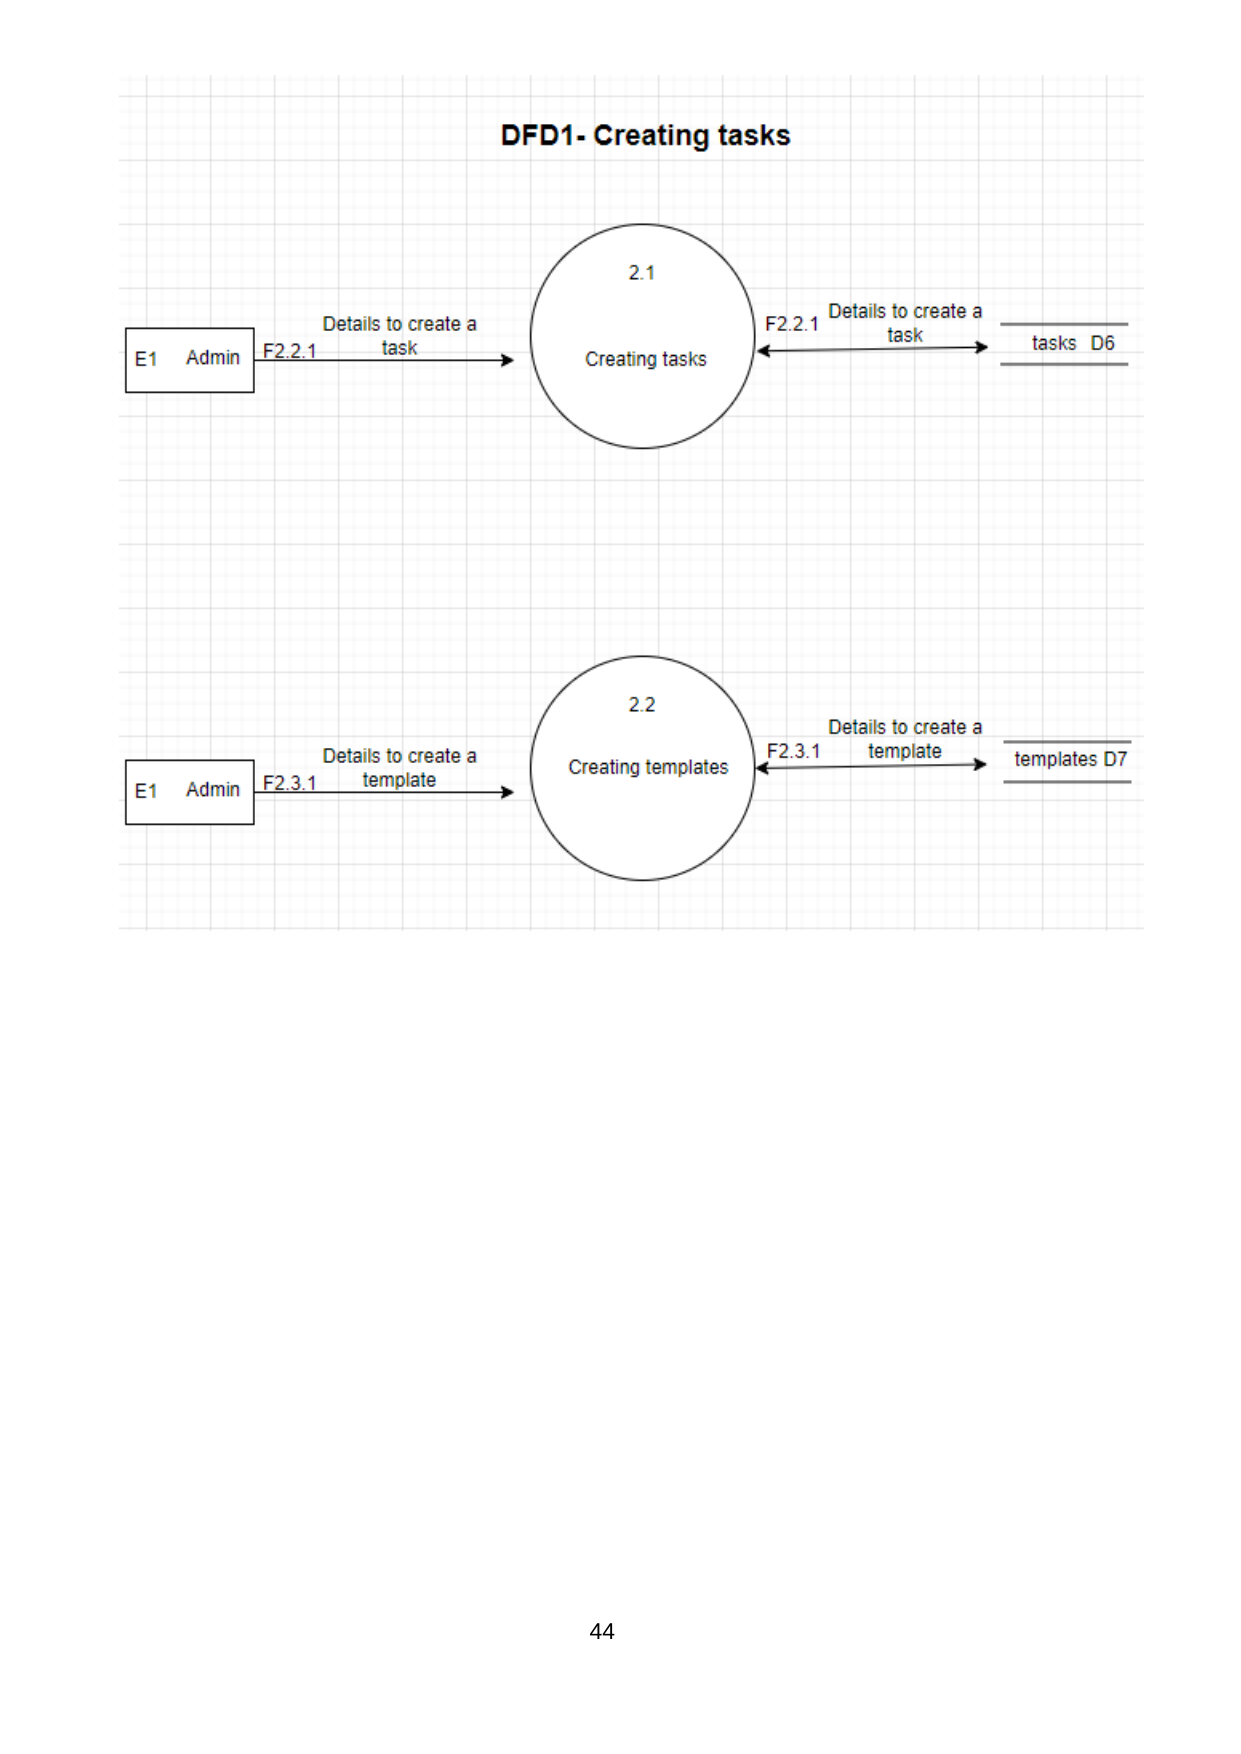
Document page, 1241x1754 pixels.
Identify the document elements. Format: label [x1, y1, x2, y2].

picture [118, 75, 1144, 931]
